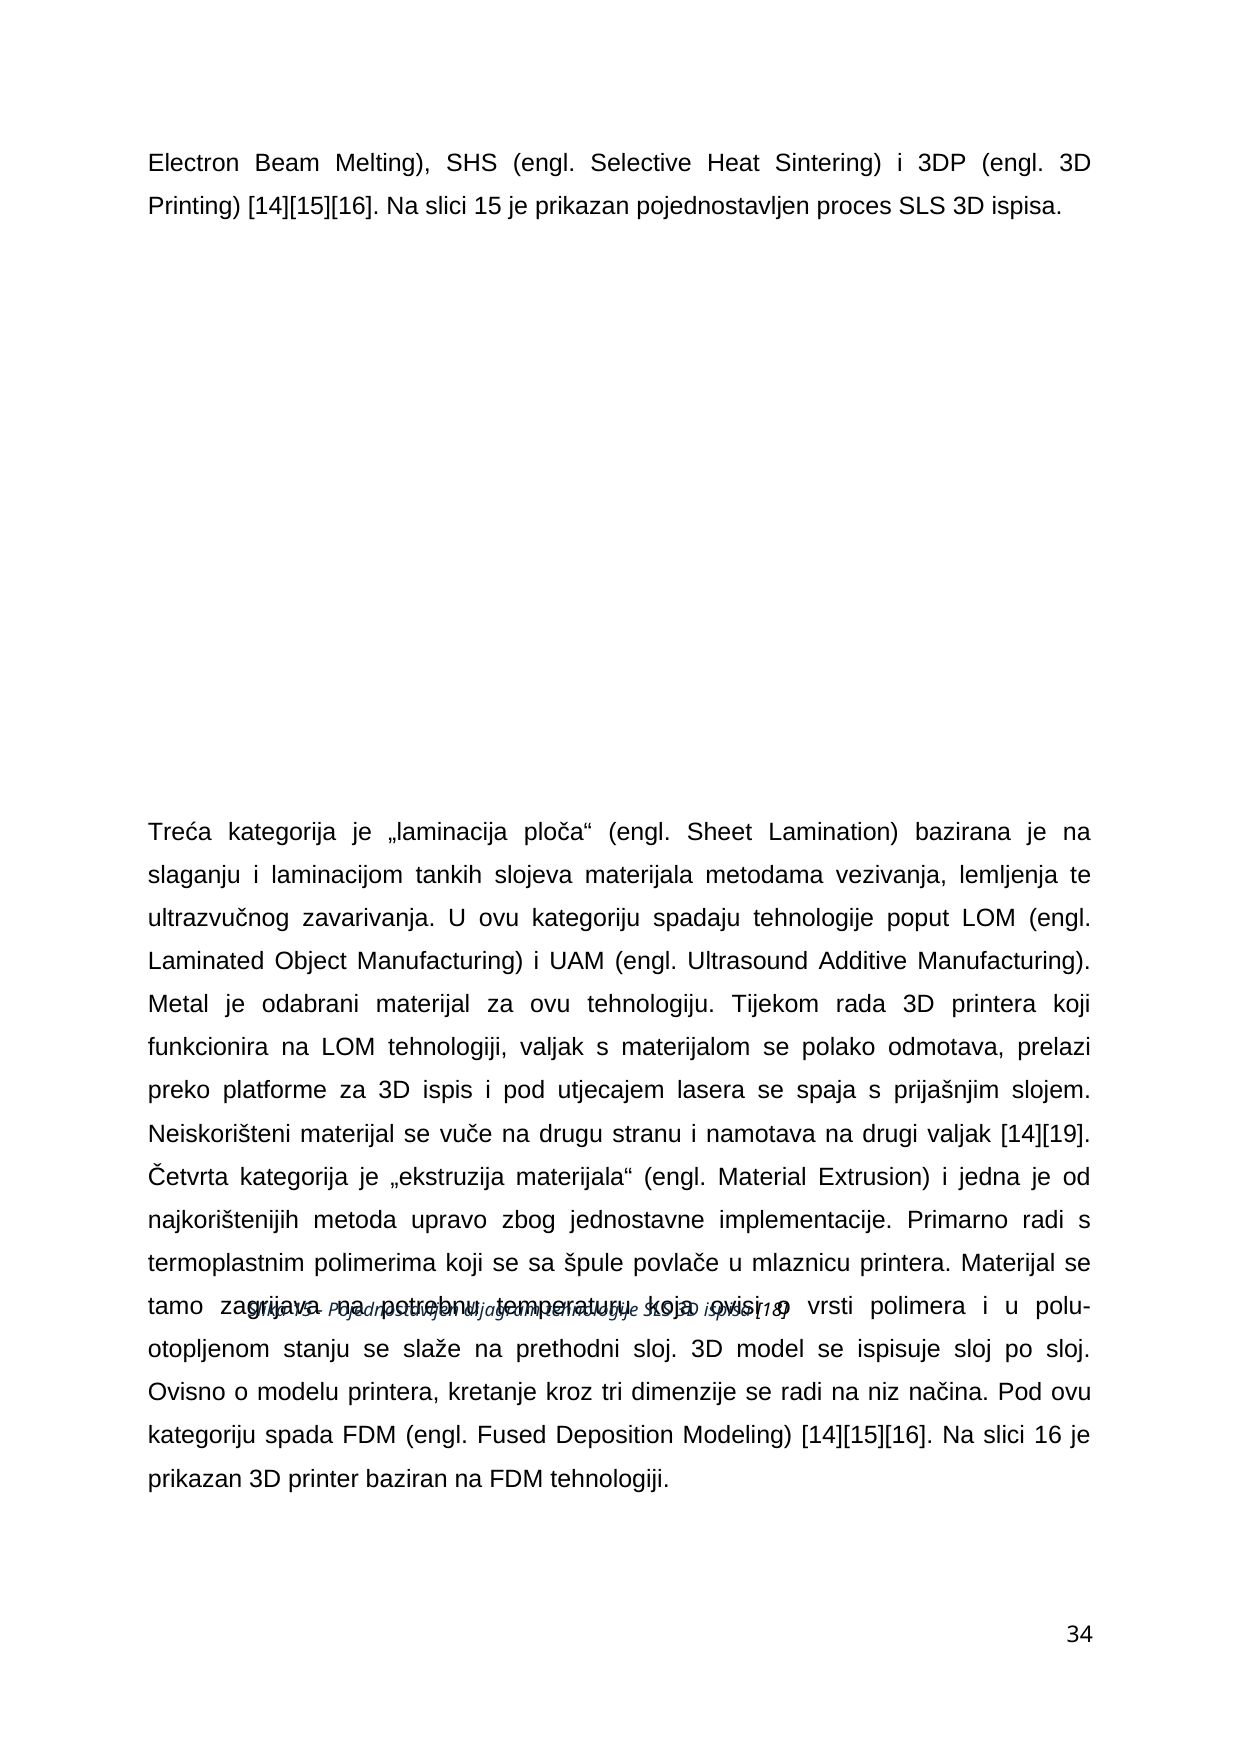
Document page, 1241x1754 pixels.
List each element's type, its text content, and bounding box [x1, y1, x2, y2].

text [148, 148, 1092, 219]
text Treća kategorija je „laminacija ploča“ (engl. Sheet Lamination) bazirana je na slaganju i laminacijom tankih slojeva materijala metodama vezivanja, lemljenja te ultrazvučnog zavarivanja. U ovu kategoriju spadaju tehnologije poput LOM (engl. Laminated Object Manufacturing) i UAM (engl. Ultrasound Additive Manufacturing). Metal je odabrani materijal za ovu tehnologiju. Tijekom rada 3D printera koji funkcionira na LOM tehnologiji, valjak s materijalom se polako odmotava, prelazi preko platforme za 3D ispis i pod utjecajem lasera se spaja s prijašnjim slojem. Neiskorišteni materijal se vuče na drugu stranu i namotava na drugi valjak [14][19]. Četvrta kategorija je „ekstruzija materijala“ (engl. Material Extrusion) i jedna je od najkorištenijih metoda upravo zbog jednostavne implementacije. Primarno radi s termoplastnim polimerima koji se sa špule povlače u mlaznicu printera. Materijal se tamo zagrijava na potrebnu temperaturu koja ovisi o vrsti polimera i u polu-otopljenom stanju se slaže na prethodni sloj. 3D model se ispisuje sloj po sloj. Ovisno o modelu printera, kretanje kroz tri dimenzije se radi na niz načina. Pod ovu kategoriju spada FDM (engl. Fused Deposition Modeling) [14][15][16]. Na slici 16 je prikazan 3D printer baziran na FDM tehnologiji. [148, 817, 1092, 1492]
